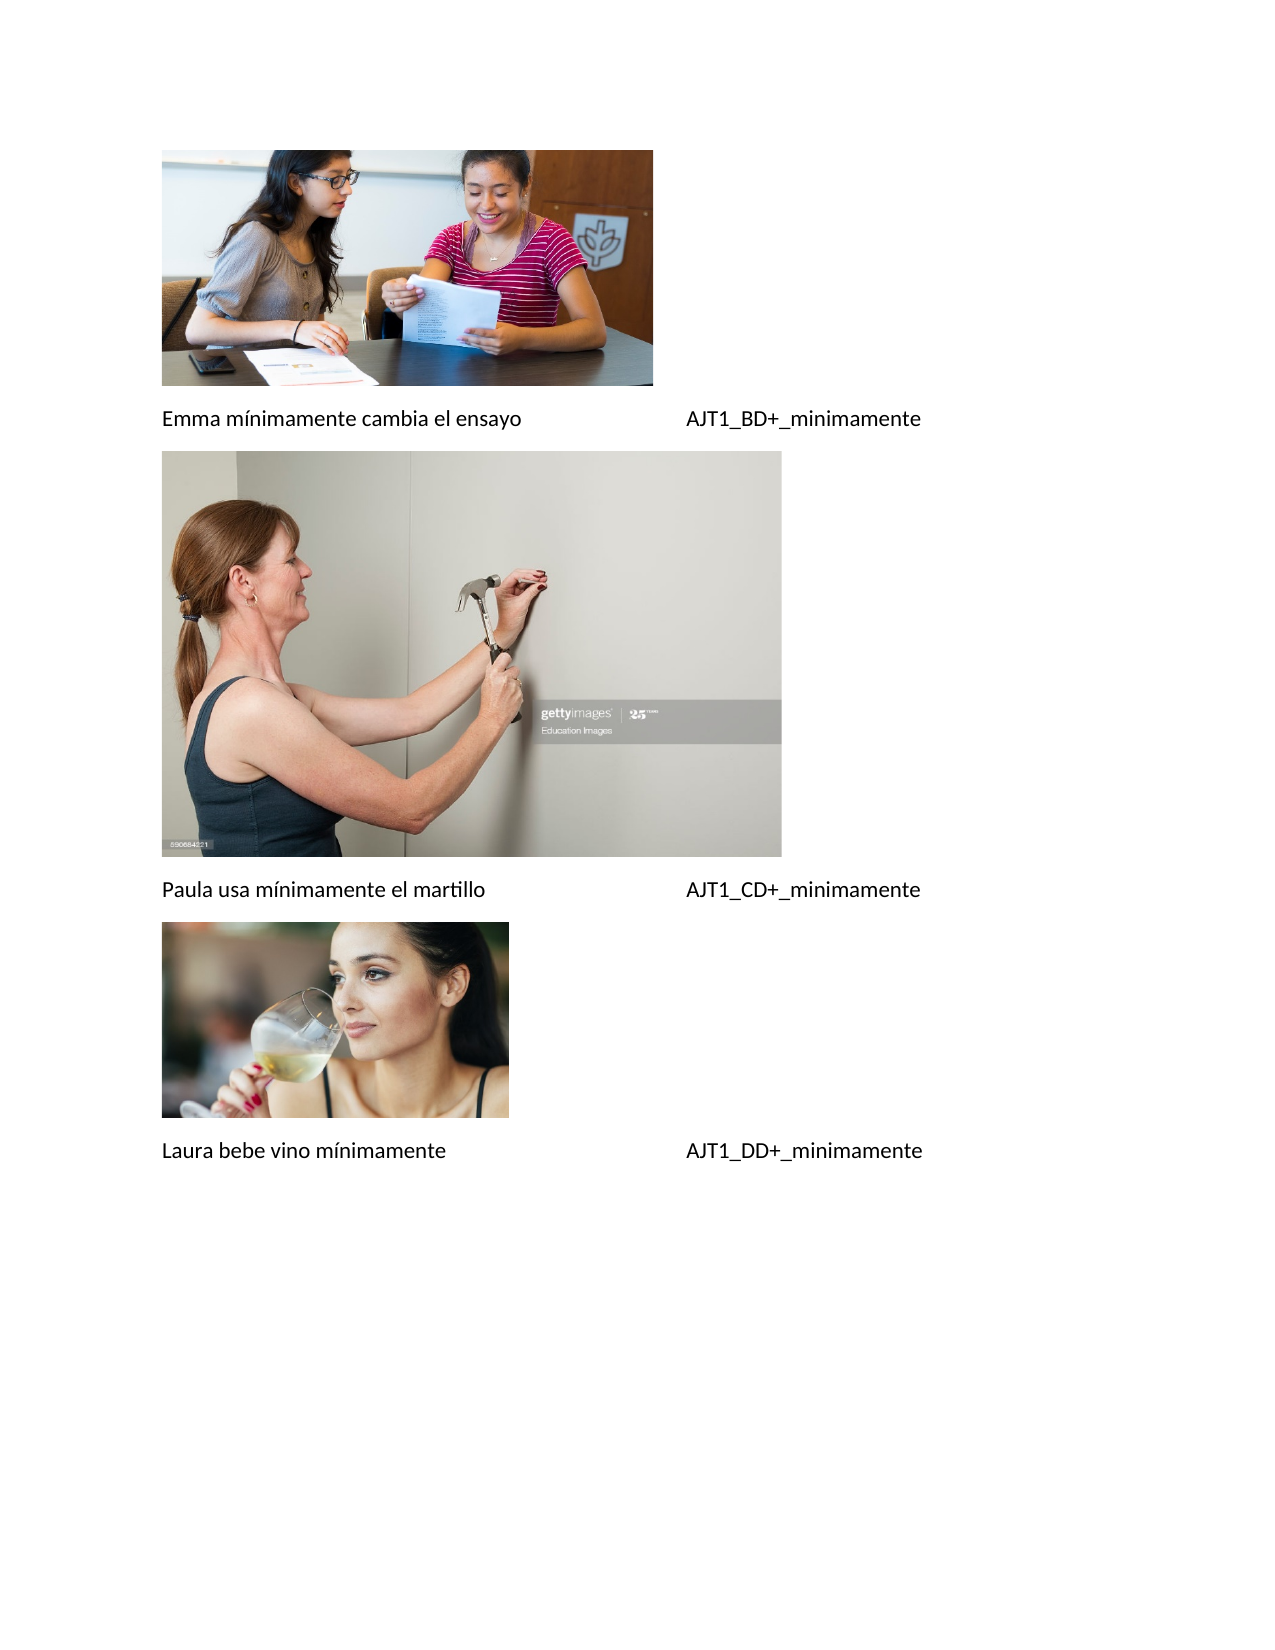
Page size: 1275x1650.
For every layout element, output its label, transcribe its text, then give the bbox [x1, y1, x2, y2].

text Laura bebe vino mínimamente AJT1_DD+_minimamente [162, 1137, 1125, 1164]
picture [161, 451, 782, 857]
text Emma mínimamente cambia el ensayo AJT1_BD+_minimamente [162, 404, 1125, 432]
picture [161, 150, 654, 386]
text Paula usa mínimamente el martillo AJT1_CD+_minimamente [162, 876, 1125, 904]
picture [161, 922, 509, 1118]
